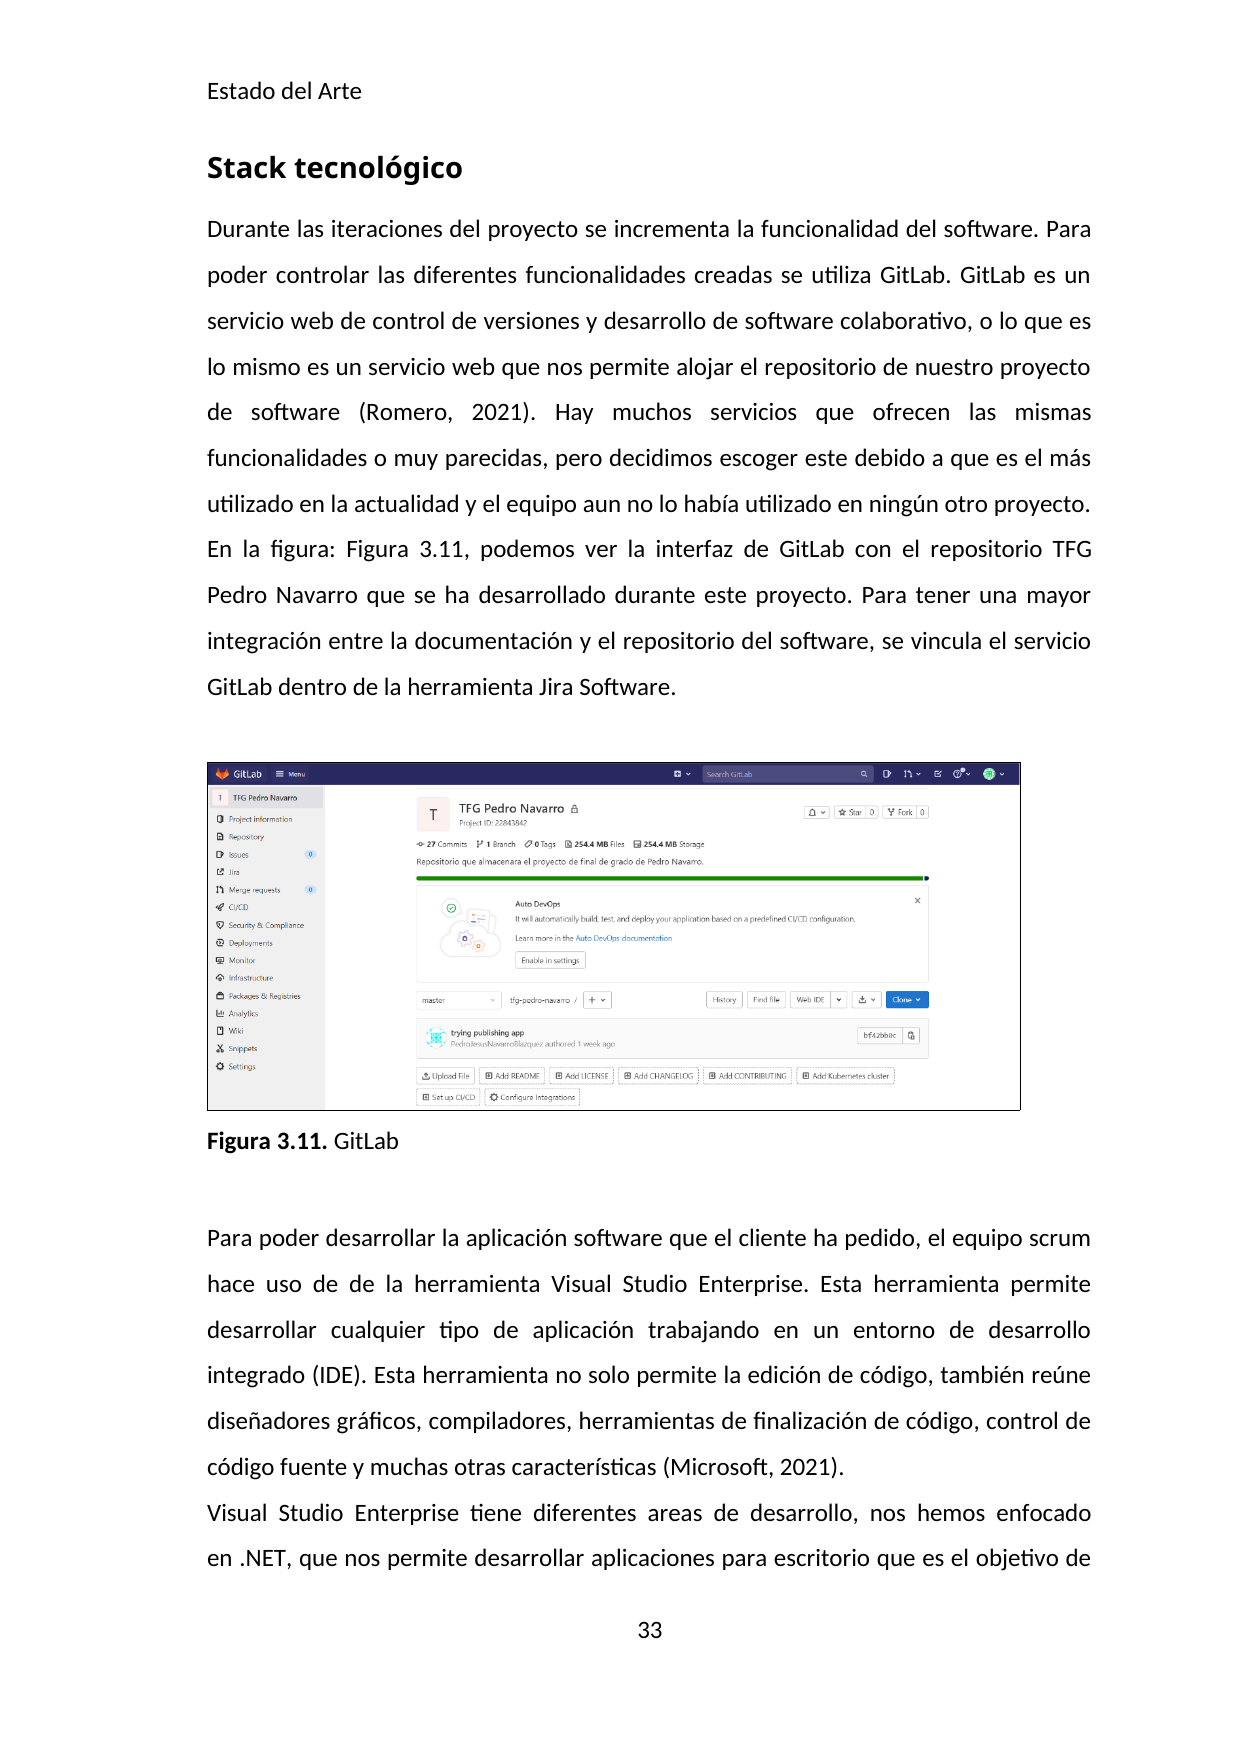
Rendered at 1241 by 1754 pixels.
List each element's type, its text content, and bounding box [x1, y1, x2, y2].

subtitle Stack tecnológico [207, 148, 1092, 187]
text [207, 1497, 1092, 1573]
text Durante las iteraciones del proyecto se incrementa la funcionalidad del software. Para poder controlar las diferentes funcionalidades creadas se utiliza GitLab. GitLab es un servicio web de control de versiones y desarrollo de software colaborativo, o lo que es lo mismo es un servicio web que nos permite alojar el repositorio de nuestro proyecto de software. Hay muchos servicios que ofrecen las mismas funcionalidades o muy parecidas, pero decidimos escoger este debido a que es el más utilizado en la actualidad y el equipo aun no lo había utilizado en ningún otro proyecto. En la figura: Figura 3.5, podemos ver la interfaz de GitLab con el repositorio TFG Pedro Navarro que se ha desarrollado durante este proyecto. Para tener una mayor integración entre la documentación y el repositorio del software, se vincula el servicio GitLab dentro de la herramienta Jira Software. [207, 213, 1092, 701]
picture [208, 763, 1020, 1110]
text Para poder desarrollar la aplicación software que el cliente ha pedido, el equipo scrum hace uso de de la herramienta Visual Studio Enterprise. Esta herramienta permite desarrollar cualquier tipo de aplicación trabajando en un entorno de desarrollo integrado (IDE). Esta herramienta no solo permite la edición de código, también reúne diseñadores gráficos, compiladores, herramientas de finalización de código, control de código fuente y muchas otras características. [207, 1222, 1092, 1482]
